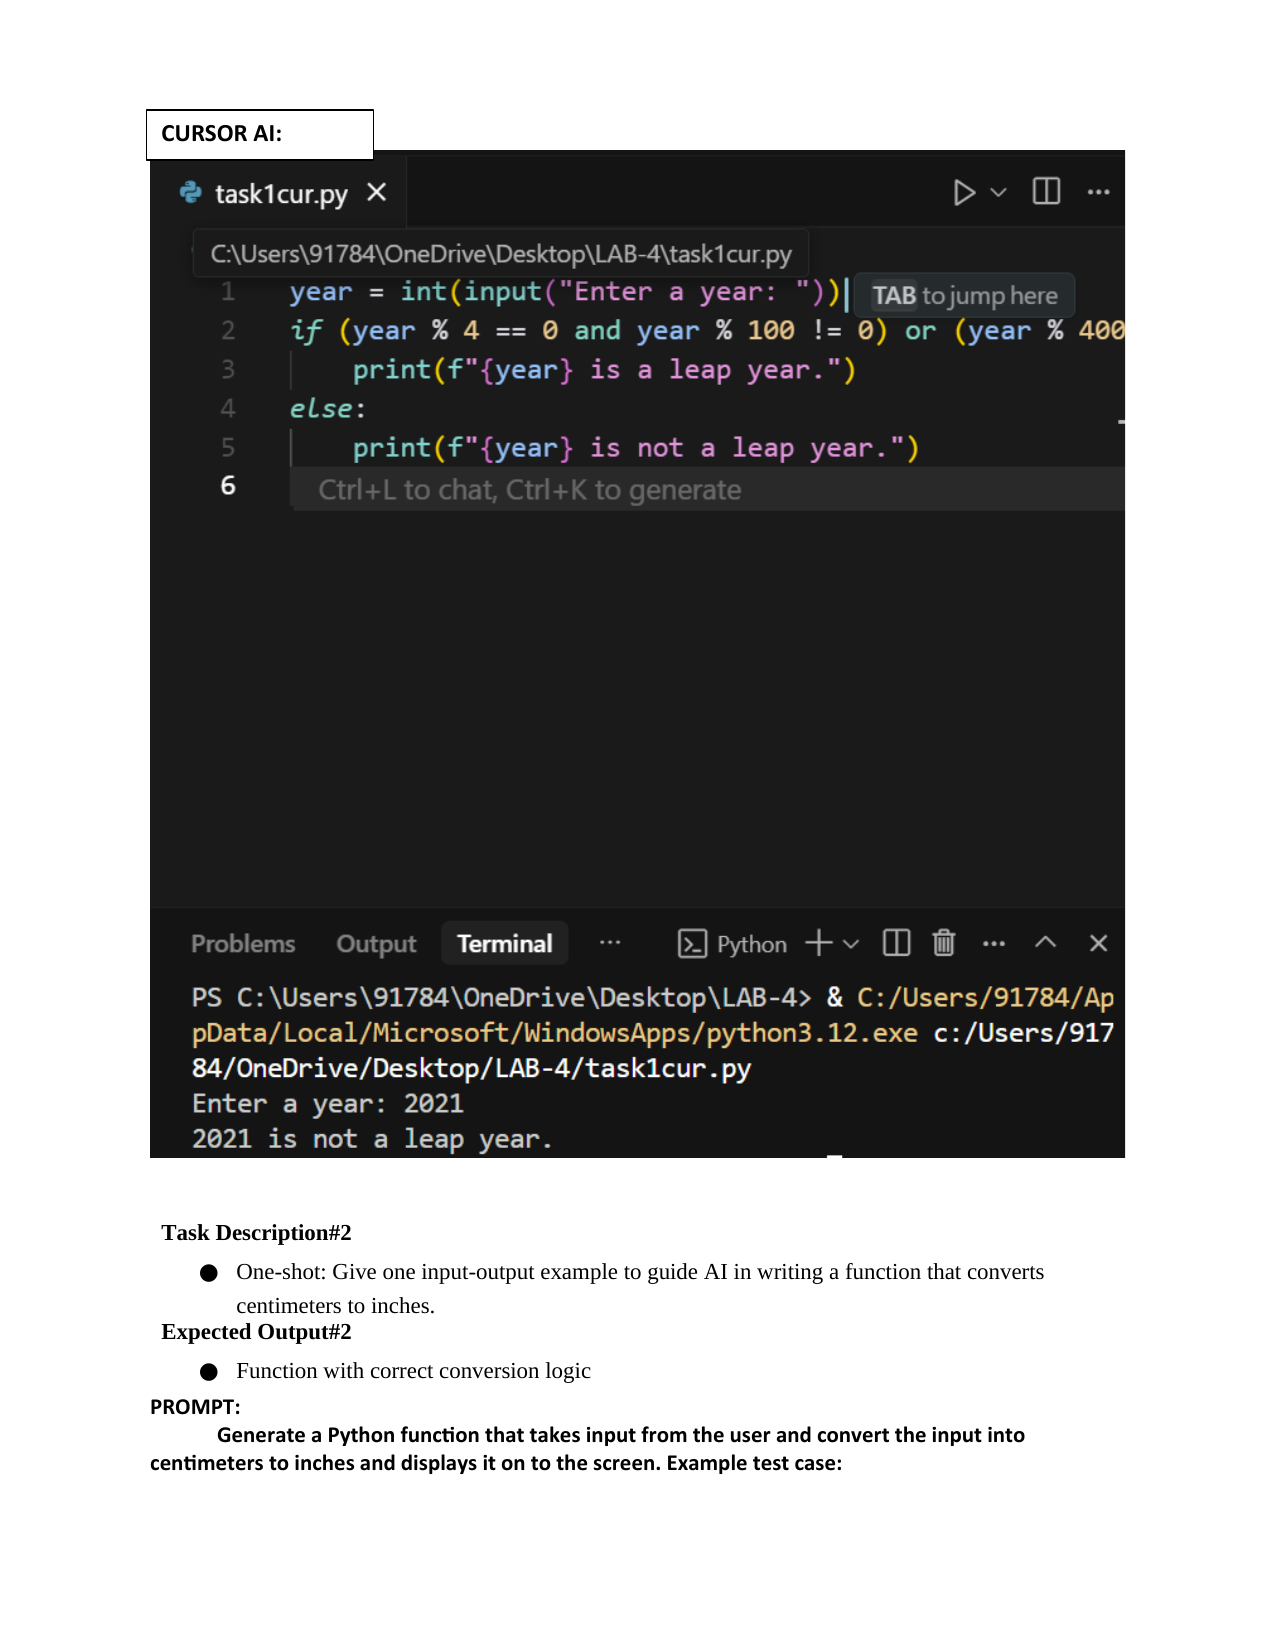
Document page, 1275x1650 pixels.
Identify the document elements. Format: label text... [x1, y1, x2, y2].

list Function with correct conversion logic [199, 1345, 1125, 1392]
text Task Description#2 [161, 1219, 1125, 1245]
list One-shot: Give one input-output example to guide AI in writing a function that converts centimeters to inches. [199, 1245, 1125, 1318]
text PROMPT: [150, 1392, 1125, 1420]
text Expected Output#2 [161, 1318, 1125, 1345]
text Generate a Python function that takes input from the user and convert the input into centimeters to inches and displays it on to the screen. Example test case: [150, 1420, 1125, 1476]
picture [150, 150, 1125, 1158]
